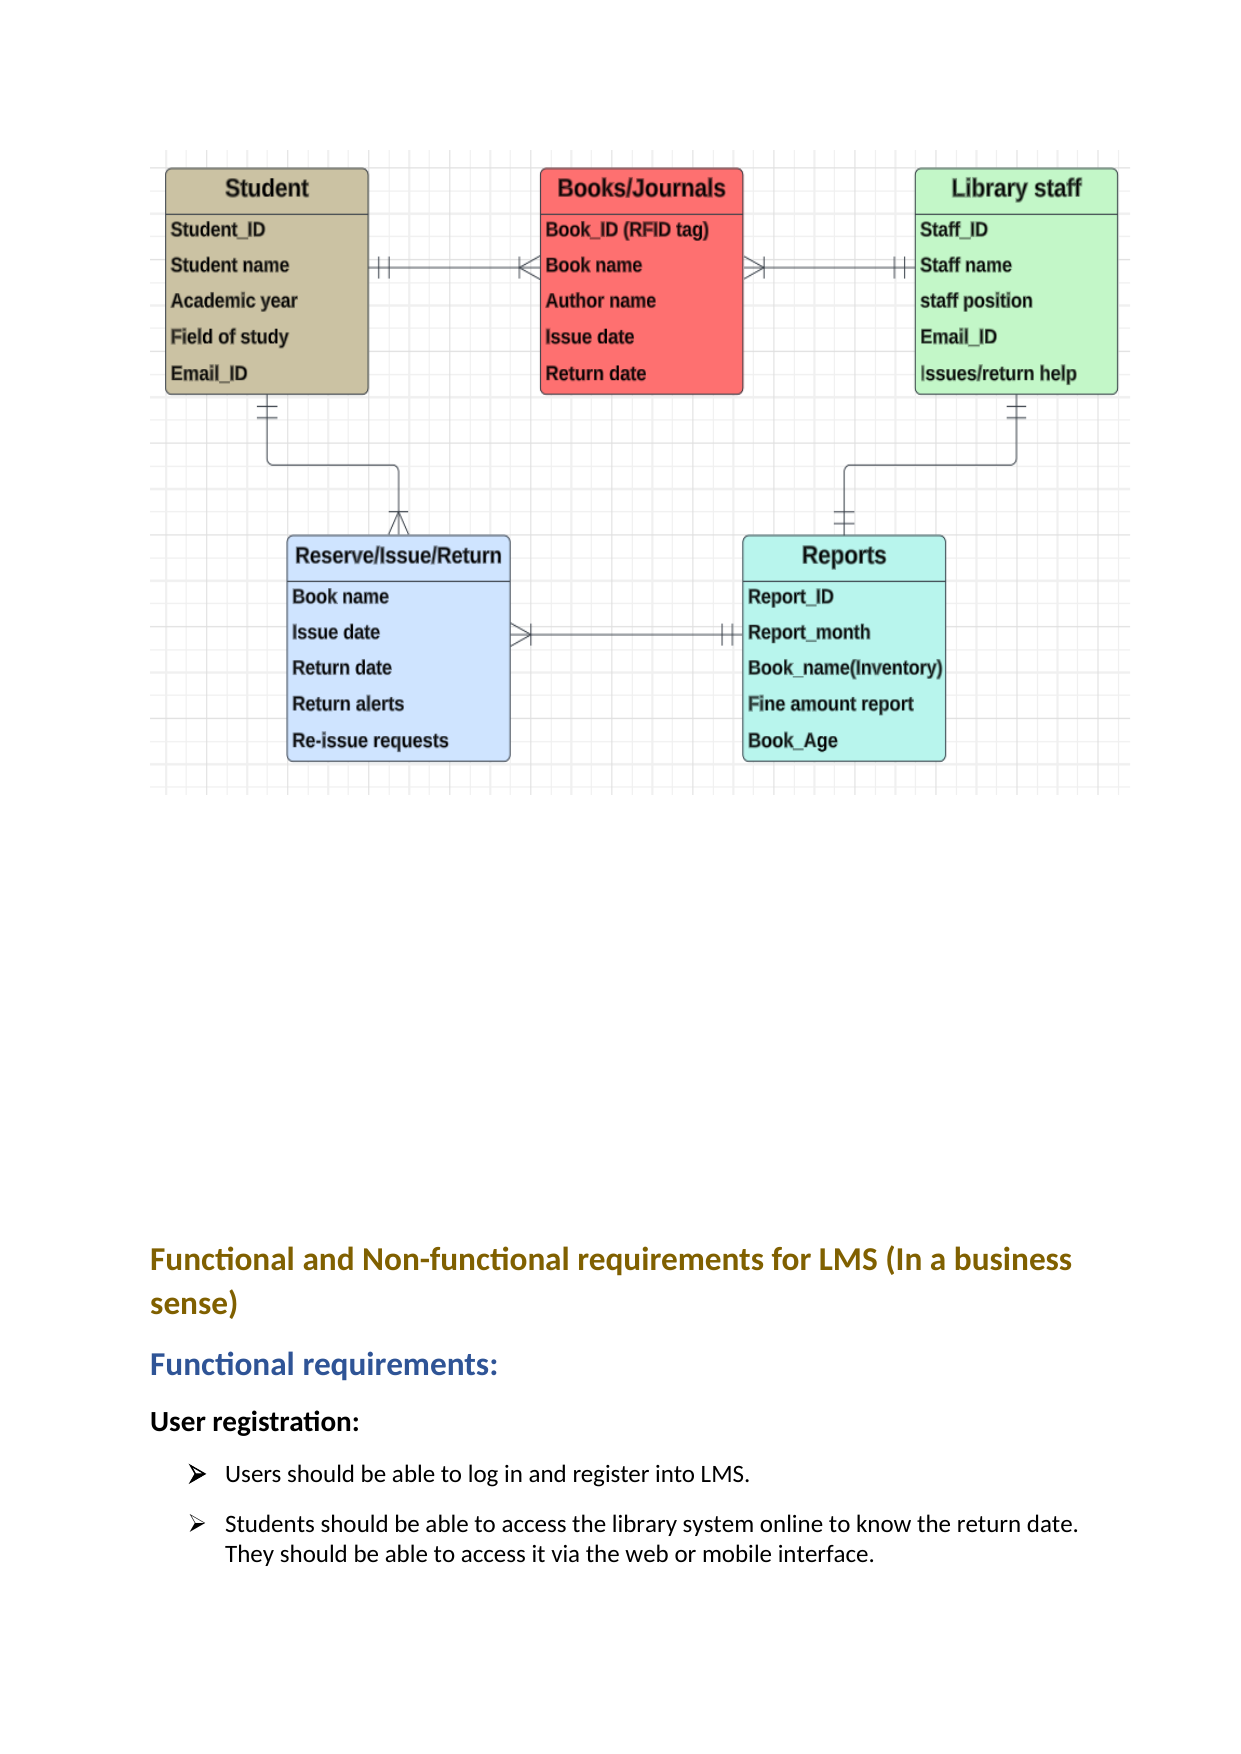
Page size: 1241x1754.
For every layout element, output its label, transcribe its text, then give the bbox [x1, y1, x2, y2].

text Functional requirements: [150, 1343, 1090, 1383]
list Students should be able to access the library system online to know the return date. They should be able to access it via the web or mobile interface. [187, 1508, 1090, 1569]
picture [150, 150, 1130, 795]
text User registration: [150, 1403, 1090, 1439]
list Users should be able to log in and register into LMS. [187, 1458, 1090, 1489]
text Functional and Non-functional requirements for LMS (In a business sense) [150, 1238, 1090, 1323]
